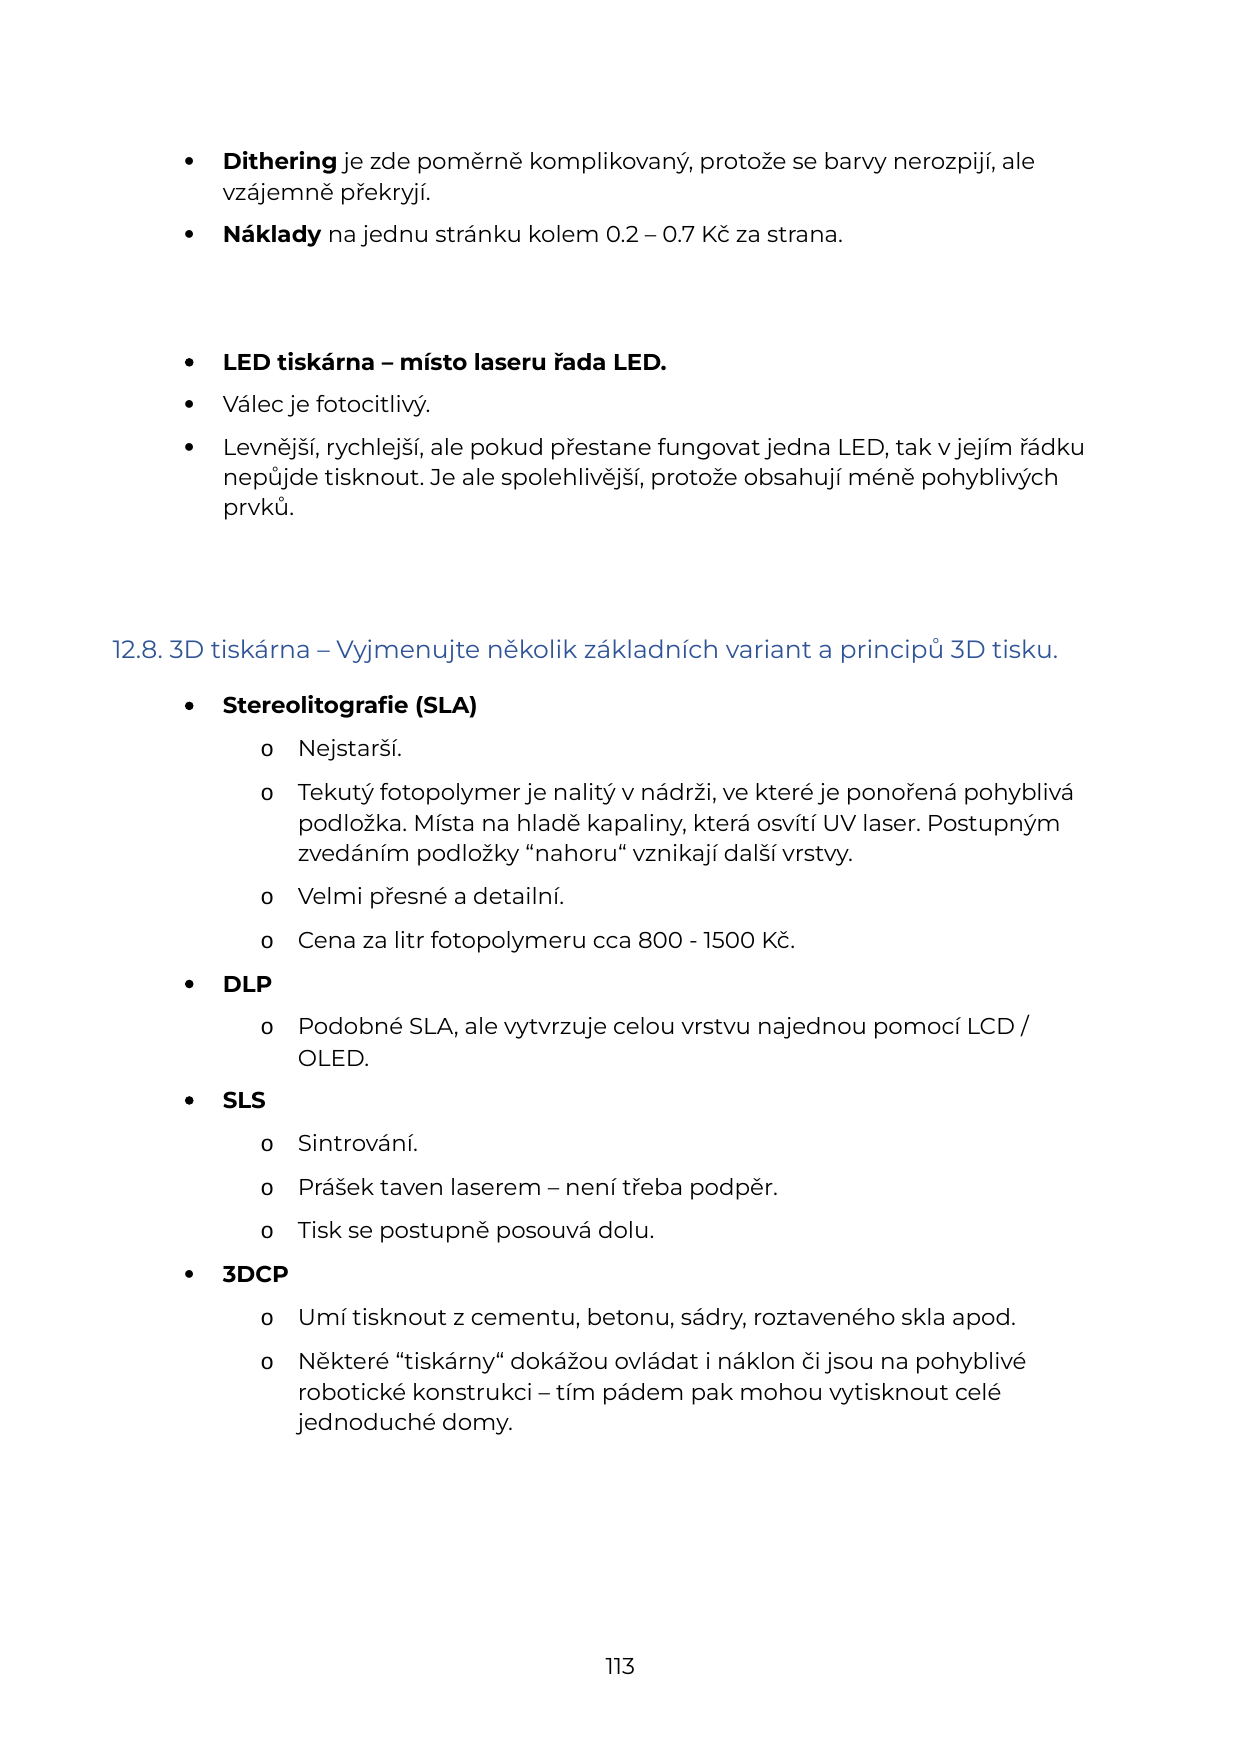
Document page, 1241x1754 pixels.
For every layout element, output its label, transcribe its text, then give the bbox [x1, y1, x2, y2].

text 3DCP [185, 1261, 1093, 1288]
text Stereolitografie (SLA) [185, 692, 1093, 720]
text Levnější, rychlejší, ale pokud přestane fungovat jedna LED, tak v jejím řádku nepůjde tisknout. Je ale spolehlivější, protože obsahují méně pohyblivých prvků. [185, 433, 1093, 521]
list Podobné SLA, ale vytvrzuje celou vrstvu najednou pomocí LCD / OLED. [260, 1012, 1093, 1072]
text Dithering je zde poměrně komplikovaný, protože se barvy nerozpijí, ale vzájemně překryjí. [185, 148, 1093, 206]
list Tisk se postupně posouvá dolu. [260, 1217, 1093, 1246]
text 3D tiskárna – Vyjmenujte několik základních variant a principů 3D tisku. [112, 634, 1093, 664]
text Válec je fotocitlivý. [185, 391, 1093, 419]
text SLS [185, 1086, 1093, 1114]
text LED tiskárna – místo laseru řada LED. [185, 348, 1093, 376]
list Umí tisknout z cementu, betonu, sádry, roztaveného skla apod. [260, 1303, 1093, 1332]
list Tekutý fotopolymer je nalitý v nádrži, ve které je ponořená pohyblivá podložka. Místa na hladě kapaliny, která osvítí UV laser. Postupným zvedáním podložky “nahoru“ vznikají další vrstvy. [260, 778, 1093, 867]
list Cena za litr fotopolymeru cca 800 - 1500 Kč. [260, 926, 1093, 955]
text DLP [185, 970, 1093, 998]
list Prášek taven laserem – není třeba podpěr. [260, 1173, 1093, 1202]
list Sintrování. [260, 1129, 1093, 1158]
list Velmi přesné a detailní. [260, 882, 1093, 911]
list Některé “tiskárny“ dokážou ovládat i náklon či jsou na pohyblivé robotické konstrukci – tím pádem pak mohou vytisknout celé jednoduché domy. [260, 1347, 1093, 1436]
list Nejstarší. [260, 734, 1093, 763]
text Náklady na jednu stránku kolem 0.2 – 0.7 Kč za strana. [185, 220, 1093, 248]
